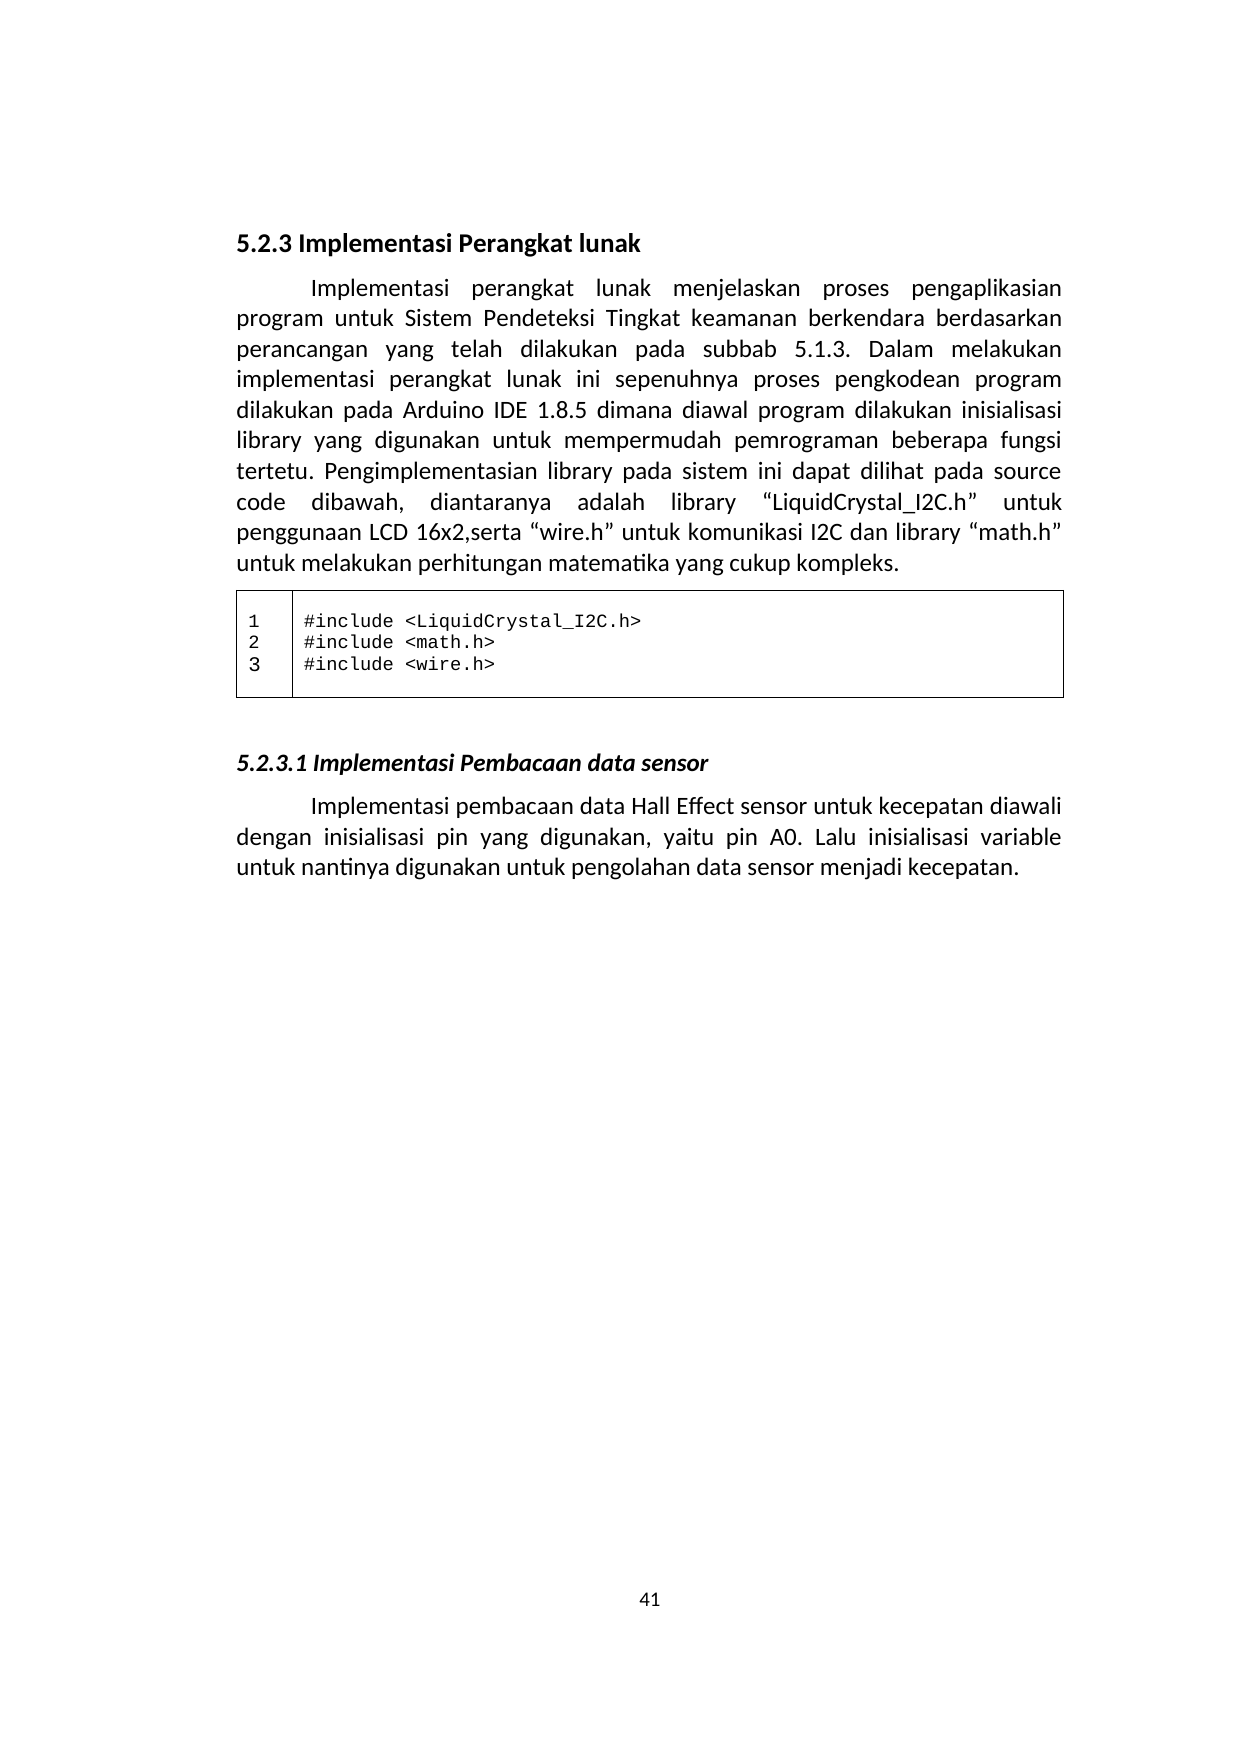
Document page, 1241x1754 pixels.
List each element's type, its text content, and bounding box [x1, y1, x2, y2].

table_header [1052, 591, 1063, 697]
text Implementasi pembacaan data Hall Effect sensor untuk kecepatan diawali dengan inisialisasi pin yang digunakan, yaitu pin A0. Lalu inisialisasi variable untuk nantinya digunakan untuk pengolahan data sensor menjadi kecepatan. [236, 790, 1063, 882]
table_header 1 2 3 [237, 591, 292, 697]
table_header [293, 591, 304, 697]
subtitle Implementasi Perangkat lunak [236, 226, 1063, 259]
subtitle Implementasi Pembacaan data sensor [236, 747, 1063, 778]
text Implementasi perangkat lunak menjelaskan proses pengaplikasian program untuk Sistem Pendeteksi Tingkat keamanan berkendara berdasarkan perancangan yang telah dilakukan pada subbab 5.1.3. Dalam melakukan implementasi perangkat lunak ini sepenuhnya proses pengkodean program dilakukan pada Arduino IDE 1.8.5 dimana diawal program dilakukan inisialisasi library yang digunakan untuk mempermudah pemrograman beberapa fungsi tertetu. Pengimplementasian library pada sistem ini dapat dilihat pada source code dibawah, diantaranya adalah library “LiquidCrystal_I2C.h” untuk penggunaan LCD 16x2,serta “wire.h” untuk komunikasi I2C dan library “math.h” untuk melakukan perhitungan matematika yang cukup kompleks. [236, 272, 1063, 577]
